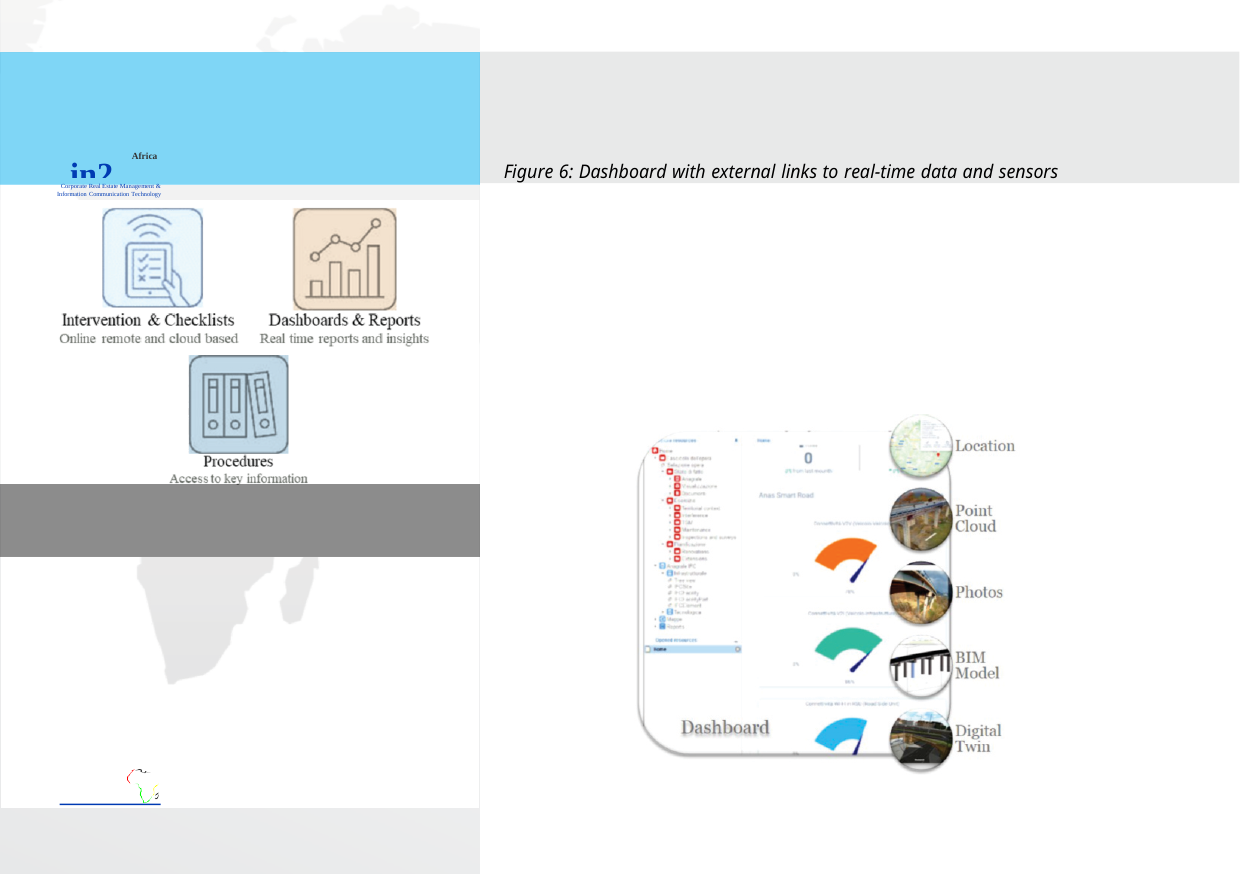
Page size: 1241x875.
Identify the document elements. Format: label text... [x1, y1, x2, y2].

picture [634, 414, 1020, 775]
subtitle Figure 6: Dashboard with external links to real-time data and sensors [503, 158, 1240, 184]
picture [0, 205, 480, 874]
picture [0, 0, 480, 200]
